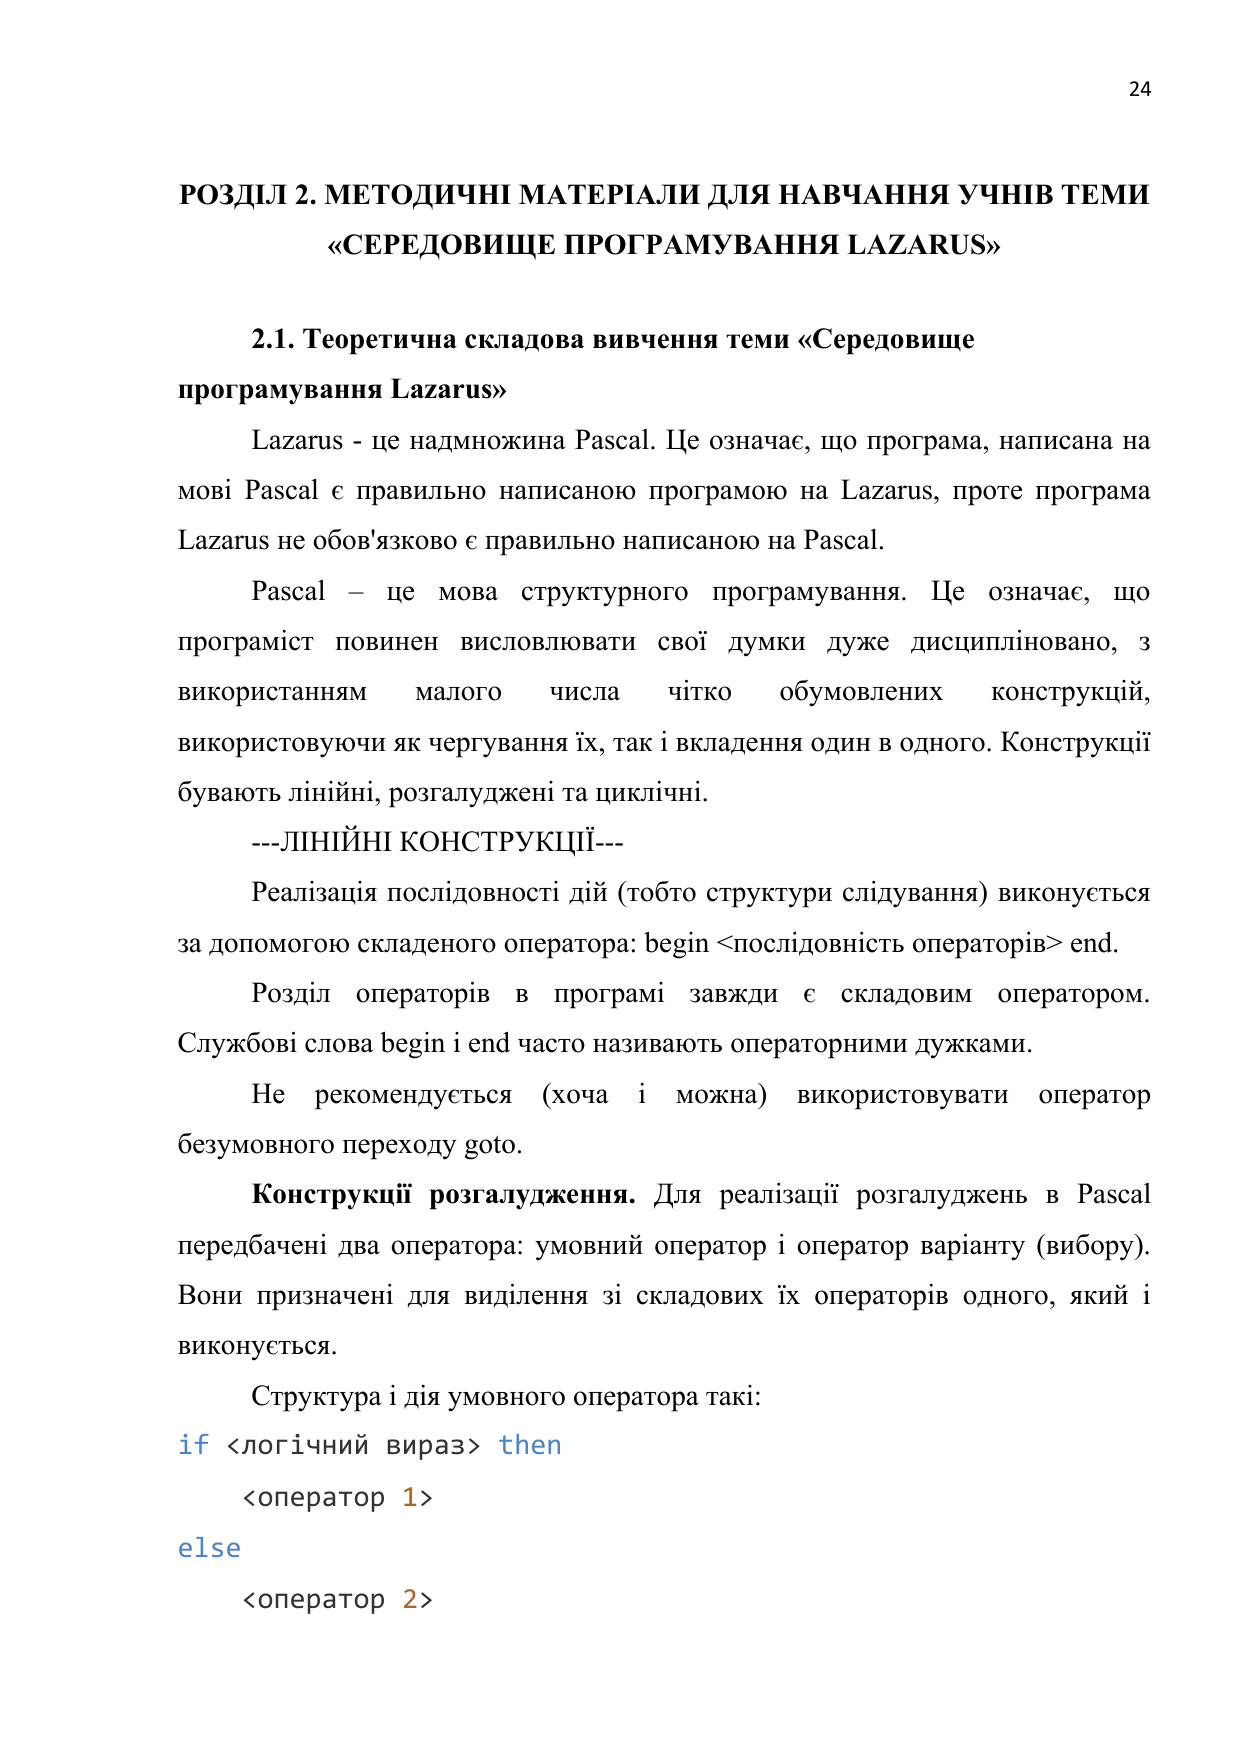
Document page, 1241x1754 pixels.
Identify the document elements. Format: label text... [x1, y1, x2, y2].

subtitle РОЗДІЛ 2. МЕТОДИЧНІ МАТЕРІАЛИ ДЛЯ НАВЧАННЯ УЧНІВ ТЕМИ «СЕРЕДОВИЩЕ ПРОГРАМУВАННЯ LAZARUS» [177, 177, 1152, 261]
text Pascal – це мова структурного програмування. Це означає, що програміст повинен висловлювати свої думки дуже дисципліновано, з використанням малого числа чітко обумовлених конструкцій, використовуючи як чергування їх, так і вкладення один в одного. Конструкції бувають лінійні, розгалуджені та циклічні. [177, 573, 1152, 807]
text Розділ операторів в програмі завжди є складовим оператором. Службові слова begin і end часто називають операторними дужками. [177, 975, 1152, 1059]
text Не рекомендується (хоча і можна) використовувати оператор безумовного переходу goto. [177, 1076, 1152, 1160]
text Структура і дія умовного оператора такі: [177, 1378, 1152, 1411]
text Конструкції розгалудження. Для реалізації розгалуджень в Pascal передбачені два оператора: умовний оператор і оператор варіанту (вибору). Вони призначені для виділення зі складових їх операторів одного, який і виконується. [177, 1176, 1152, 1361]
text ---ЛІНІЙНІ КОНСТРУКЦІЇ--- [177, 824, 1152, 858]
text <оператор 2> [177, 1582, 1152, 1616]
text Lazarus - це надмножина Pascal. Це означає, що програма, написана на мові Pascal є правильно написаною програмою на Lazarus, проте програма Lazarus не обов'язково є правильно написаною на Pascal. [177, 422, 1152, 556]
subtitle 2.1. Теоретична складова вивчення теми «Середовище програмування Lazarus» [177, 321, 1152, 405]
text if <логічний вираз> then [177, 1428, 1152, 1462]
text <оператор 1> [177, 1479, 1152, 1513]
text Реалізація послідовності дій (тобто структури слідування) виконується за допомогою складеного оператора: begin <послідовність операторів> end. [177, 874, 1152, 958]
text else [177, 1531, 1152, 1565]
